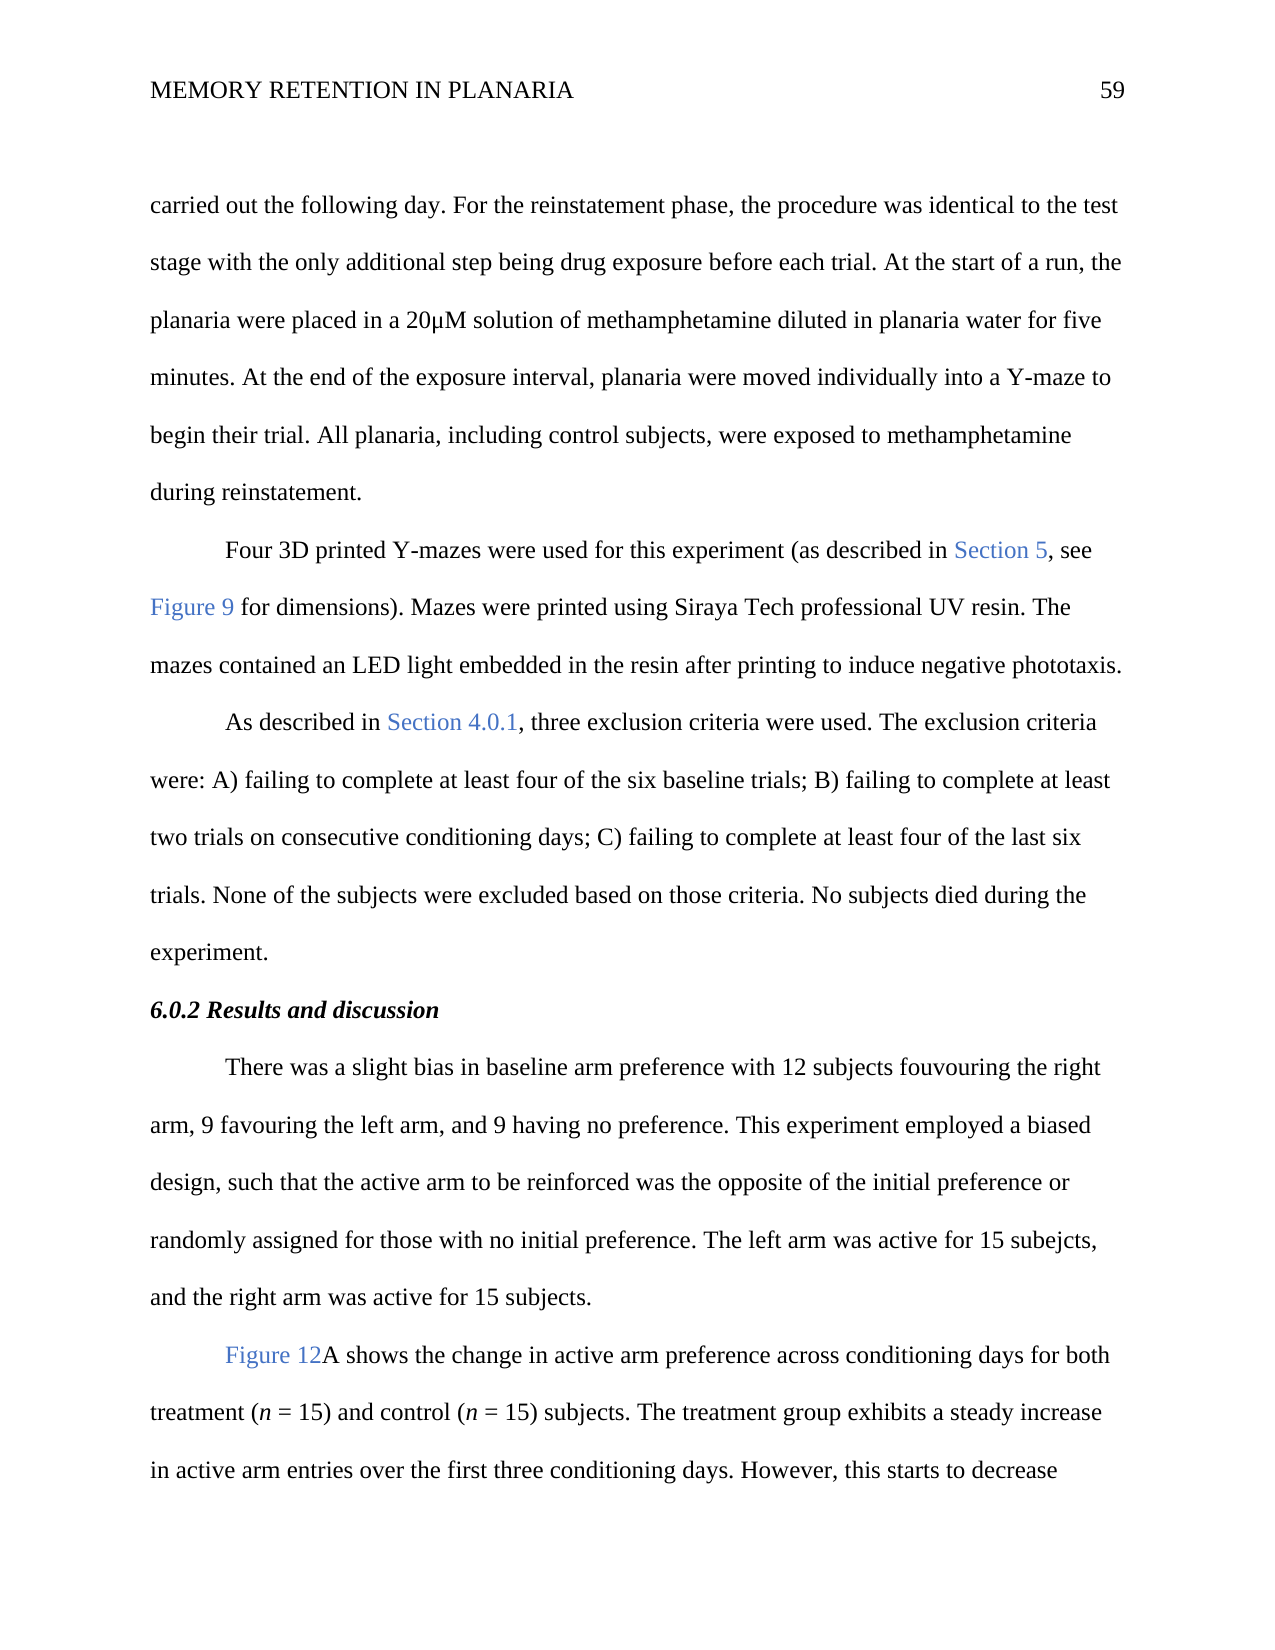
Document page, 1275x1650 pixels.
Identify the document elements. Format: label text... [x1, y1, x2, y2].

subtitle 6.0.2 Results and discussion [150, 995, 1125, 1024]
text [150, 1340, 1125, 1484]
text Four 3D printed Y-mazes were used for this experiment (as described in Section 5, see Figure 9 for dimensions). Mazes were printed using Siraya Tech professional UV resin. The mazes contained an LED light embedded in the resin after printing to induce negative phototaxis. [150, 535, 1125, 679]
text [150, 190, 1125, 506]
text As described in Section 4.0.1, three exclusion criteria were used. The exclusion criteria were: A) failing to complete at least four of the six baseline trials; B) failing to complete at least two trials on consecutive conditioning days; C) failing to complete at least four of the last six trials. None of the subjects were excluded based on those criteria. No subjects died during the experiment. [150, 707, 1125, 966]
text There was a slight bias in baseline arm preference with 12 subjects fouvouring the right arm, 9 favouring the left arm, and 9 having no preference. This experiment employed a biased design, such that the active arm to be reinforced was the opposite of the initial preference or randomly assigned for those with no initial preference. The left arm was active for 15 subejcts, and the right arm was active for 15 subjects. [150, 1052, 1125, 1311]
